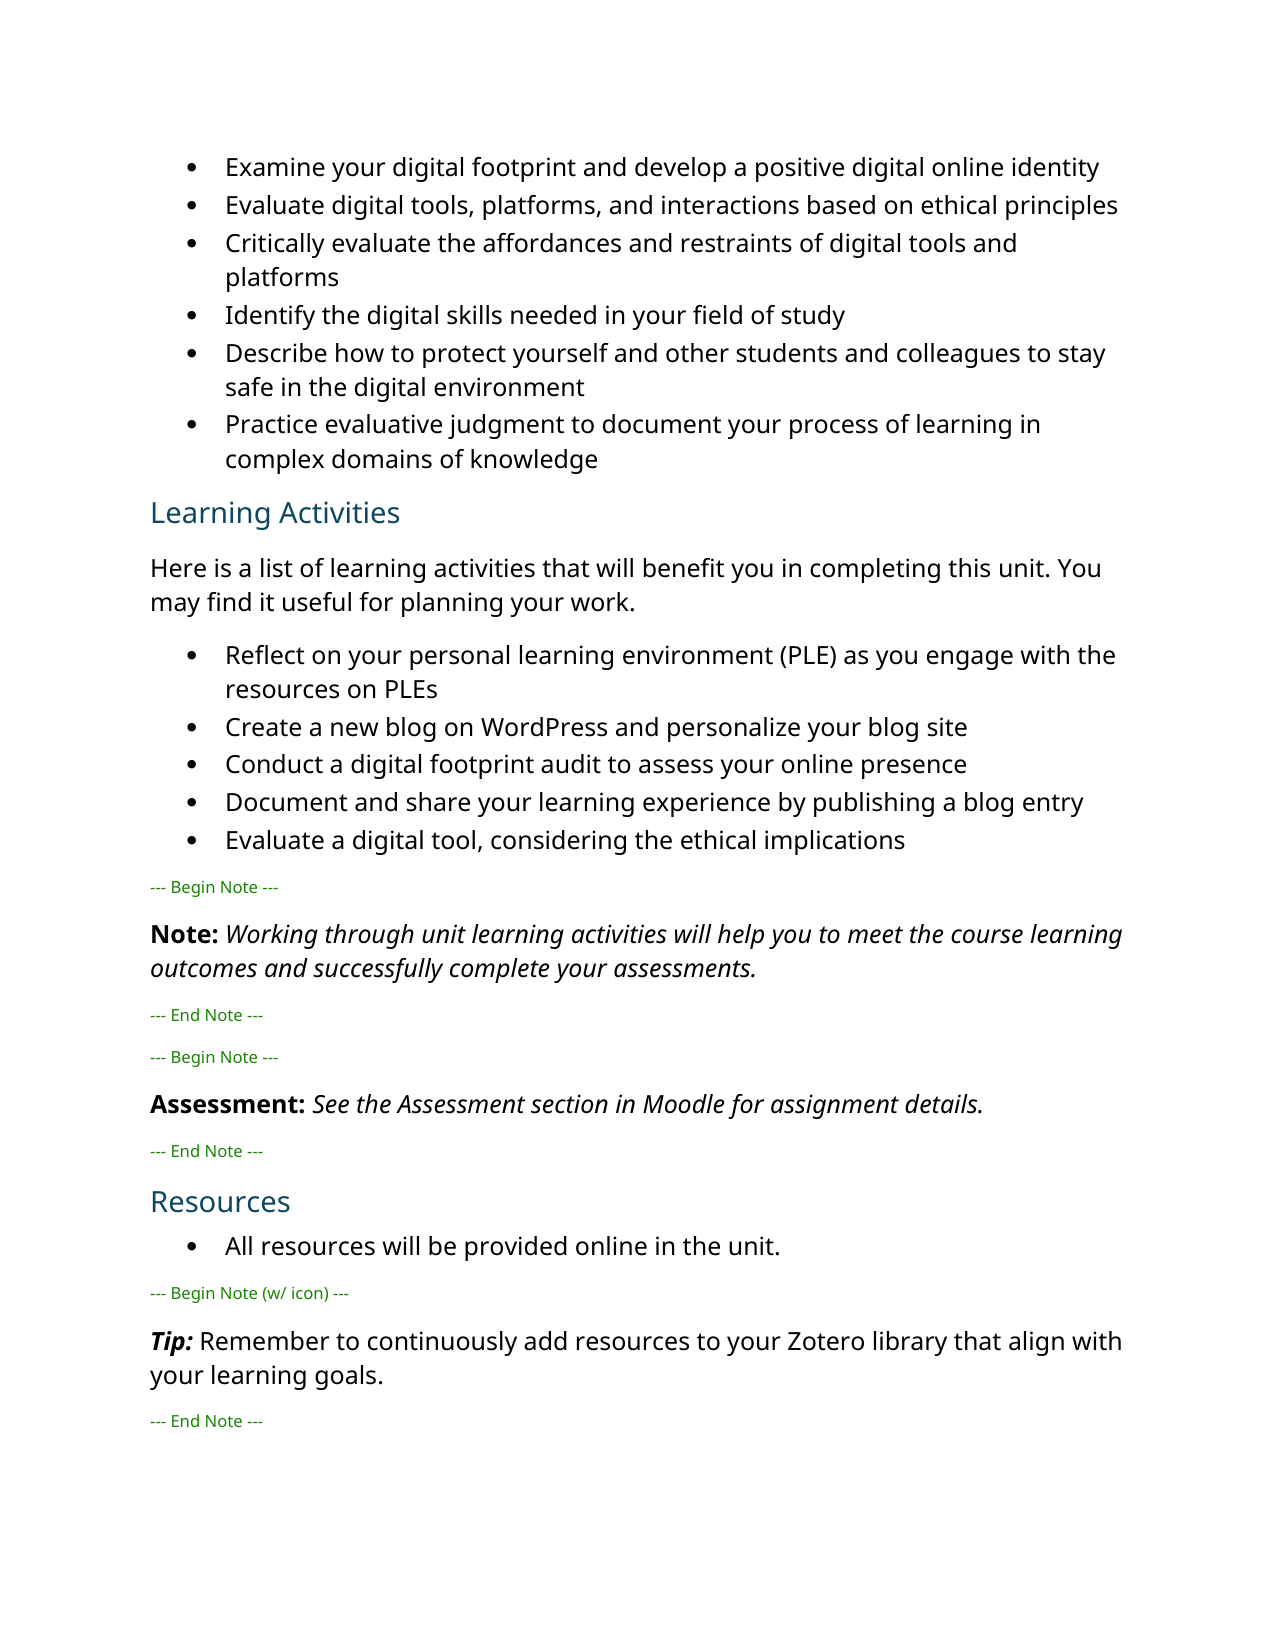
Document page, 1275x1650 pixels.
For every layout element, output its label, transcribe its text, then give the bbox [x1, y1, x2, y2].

list Examine your digital footprint and develop a positive digital online identity [187, 150, 1125, 184]
text Note: Working through unit learning activities will help you to meet the course learning outcomes and successfully complete your assessments. [150, 917, 1125, 985]
text --- End Note --- [150, 1139, 1125, 1162]
list Reflect on your personal learning environment (PLE) as you engage with the resources on PLEs [187, 637, 1125, 705]
list Conduct a digital footprint audit to assess your online presence [187, 747, 1125, 781]
text --- End Note --- [150, 1410, 1125, 1433]
subtitle Learning Activities [150, 492, 1125, 532]
list Practice evaluative judgment to document your process of learning in complex domains of knowledge [187, 407, 1125, 475]
text Assessment: See the Assessment section in Moodle for assignment details. [150, 1087, 1125, 1121]
text --- Begin Note --- [150, 1045, 1125, 1068]
text Tip: Remember to continuously add resources to your Zotero library that align with your learning goals. [150, 1323, 1125, 1391]
text --- End Note --- [150, 1004, 1125, 1026]
text Here is a list of learning activities that will benefit you in completing this unit. You may find it useful for planning your work. [150, 550, 1125, 618]
list Describe how to protect yourself and other students and colleagues to stay safe in the digital environment [187, 335, 1125, 403]
list Document and share your learning experience by publishing a blog entry [187, 785, 1125, 819]
text --- Begin Note (w/ icon) --- [150, 1282, 1125, 1304]
list Identify the digital skills needed in your field of study [187, 297, 1125, 332]
subtitle Resources [150, 1181, 1125, 1221]
list Evaluate a digital tool, considering the ethical implications [187, 823, 1125, 857]
text --- Begin Note --- [150, 875, 1125, 898]
list Critically evaluate the affordances and restraints of digital tools and platforms [187, 226, 1125, 294]
list All resources will be provided online in the unit. [187, 1229, 1125, 1263]
list Create a new blog on WordPress and personalize your blog site [187, 709, 1125, 743]
list Evaluate digital tools, platforms, and interactions based on ethical principles [187, 188, 1125, 222]
